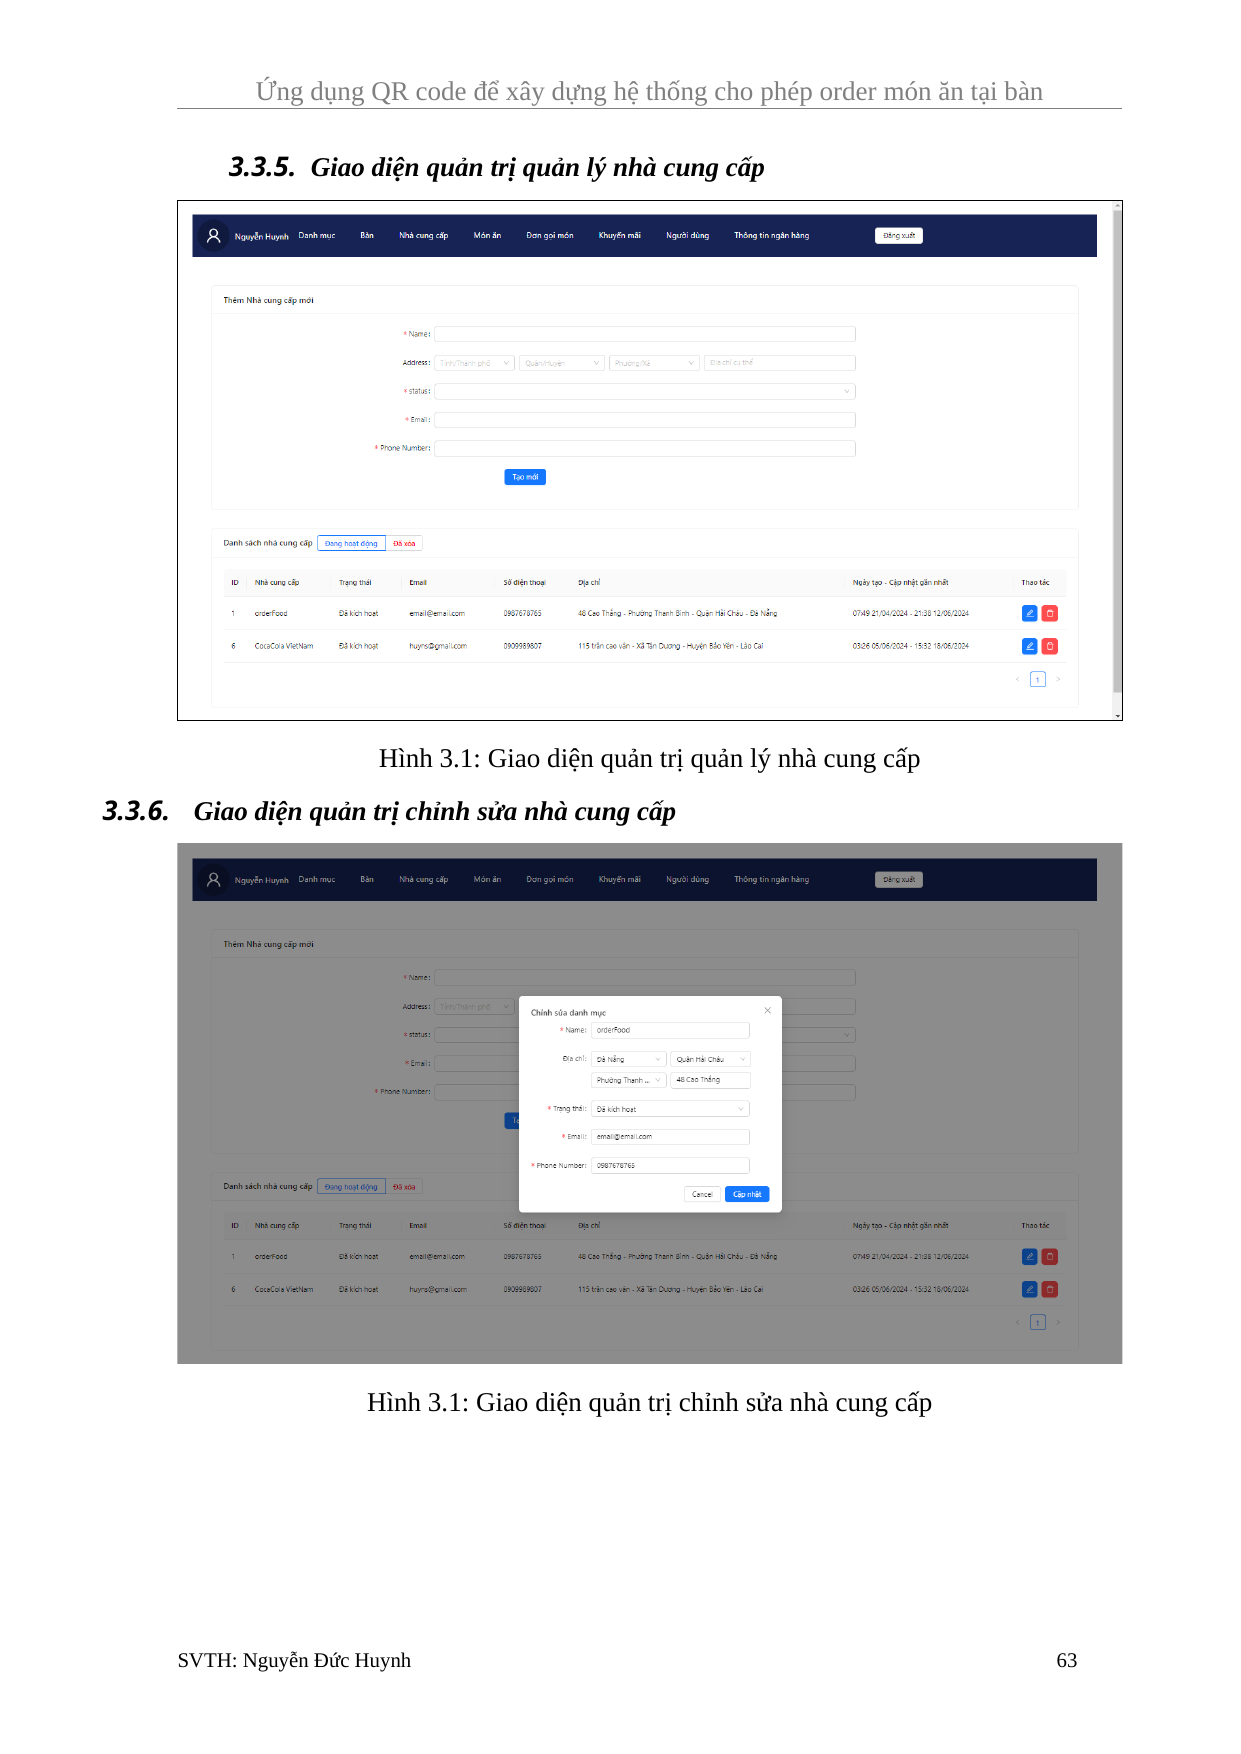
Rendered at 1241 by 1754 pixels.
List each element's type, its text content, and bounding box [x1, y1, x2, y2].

subtitle Giao diện quản trị quản lý nhà cung cấp [177, 742, 1122, 773]
subtitle Giao diện quản trị chỉnh sửa nhà cung cấp [102, 791, 1122, 828]
picture [177, 843, 1123, 1364]
subtitle Giao diện quản trị quản lý nhà cung cấp [177, 148, 1122, 184]
picture [178, 201, 1122, 720]
subtitle Giao diện quản trị chỉnh sửa nhà cung cấp [177, 1386, 1122, 1417]
